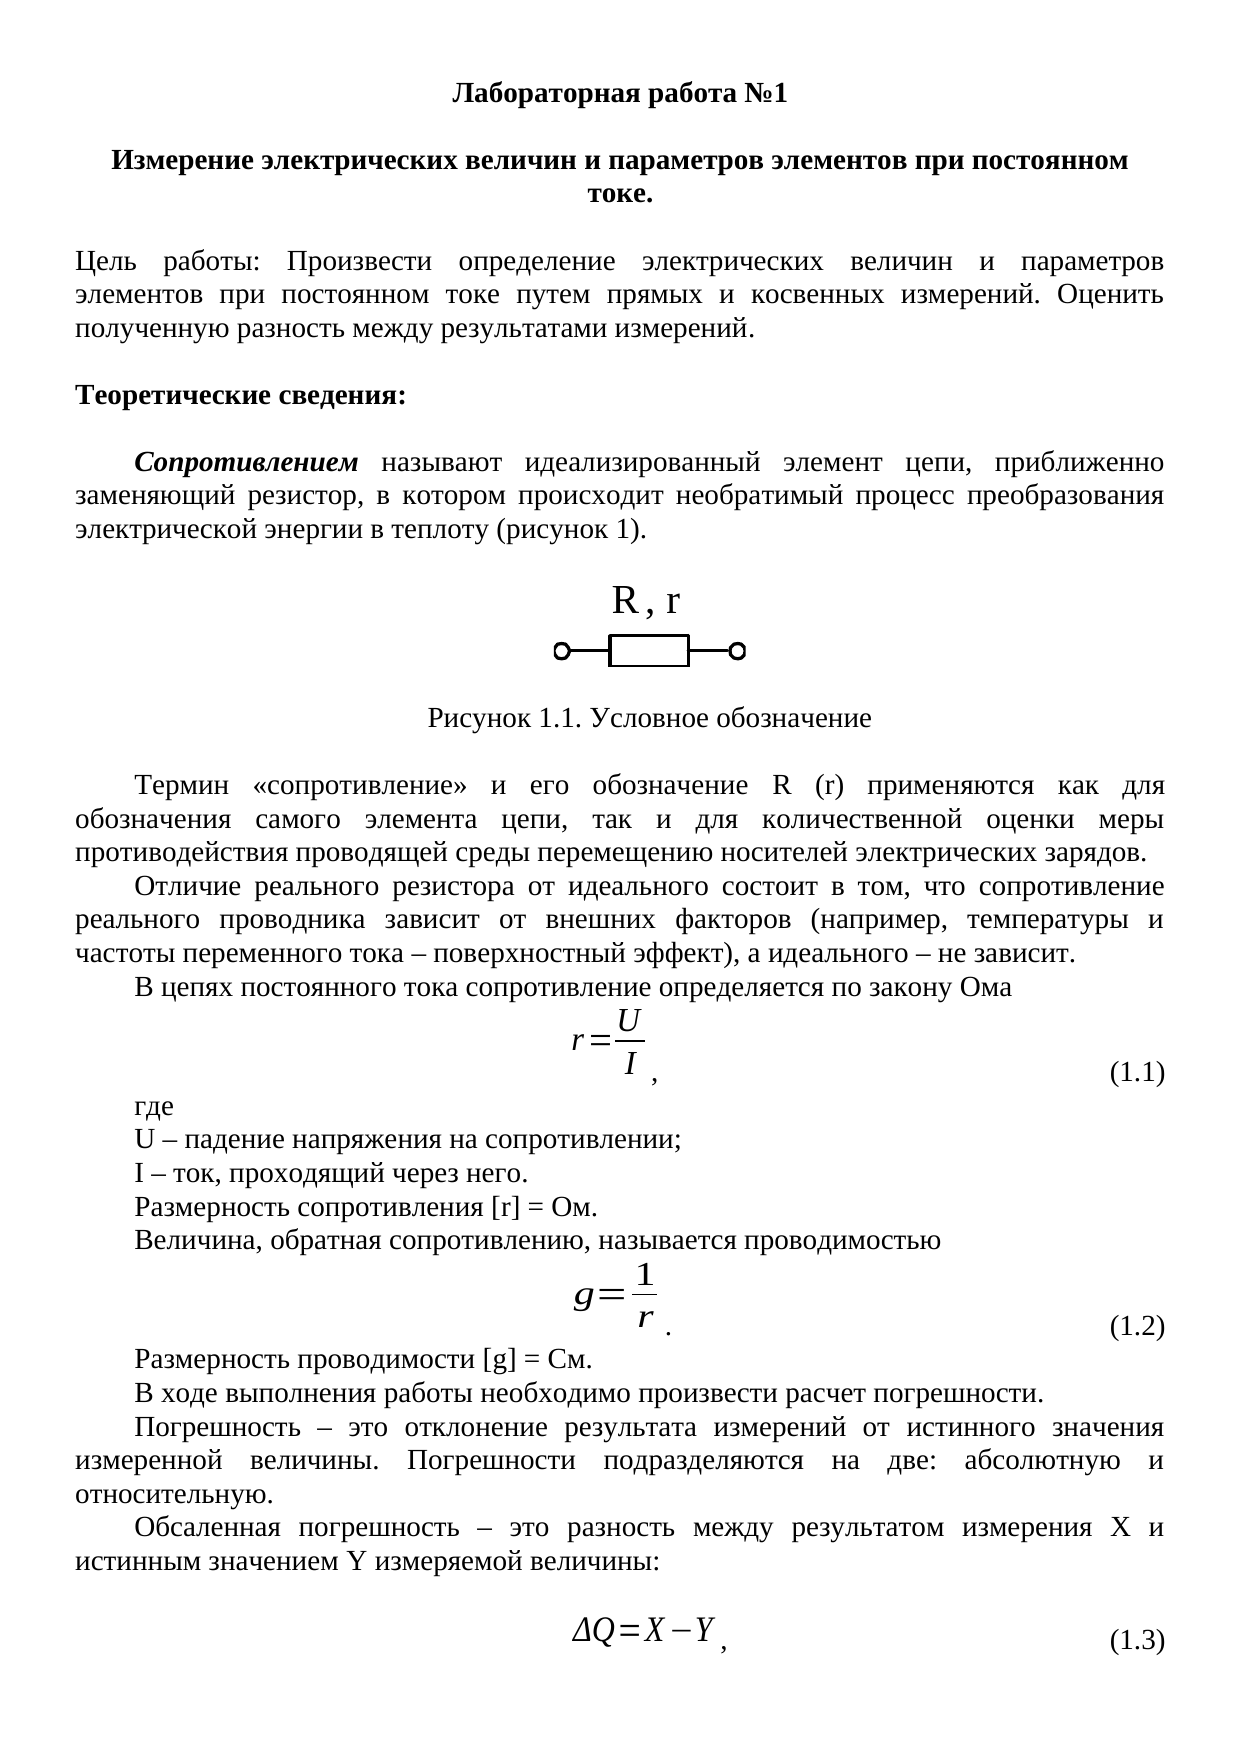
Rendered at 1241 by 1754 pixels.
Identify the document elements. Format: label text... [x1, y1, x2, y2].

text Теоретические сведения: [75, 377, 1165, 410]
text . (1.2) [75, 1256, 1165, 1342]
text Термин «сопротивление» и его обозначение R (r) применяются как для обозначения самого элемента цепи, так и для количественной оценки меры противодействия проводящей среды перемещению носителей электрических зарядов. [75, 767, 1165, 868]
text Погрешность – это отклонение результата измерений от истинного значения измеренной величины. Погрешности подразделяются на две: абсолютную и относительную. [75, 1409, 1165, 1509]
text В ходе выполнения работы необходимо произвести расчет погрешности. [75, 1375, 1165, 1409]
text где [75, 1088, 1165, 1122]
text U – падение напряжения на сопротивлении; [75, 1122, 1165, 1155]
text Лабораторная работа №1 [75, 75, 1165, 108]
text Обсаленная погрешность – это разность между результатом измерения Х и истинным значением Y измеряемой величины: [75, 1509, 1165, 1576]
text Отличие реального резистора от идеального состоит в том, что сопротивление реального проводника зависит от внешних факторов (например, температуры и частоты переменного тока – поверхностный эффект), а идеального – не зависит. [75, 868, 1165, 969]
text Рисунок 1.1. Условное обозначение [75, 700, 1165, 734]
text Сопротивлением называют идеализированный элемент цепи, приближенно заменяющий резистор, в котором происходит необратимый процесс преобразования электрической энергии в теплоту (рисунок 1). [75, 444, 1165, 544]
text В цепях постоянного тока сопротивление определяется по закону Ома [75, 969, 1165, 1002]
text Измерение электрических величин и параметров элементов при постоянном токе. [75, 142, 1165, 209]
text Величина, обратная сопротивлению, называется проводимостью [75, 1222, 1165, 1256]
text Размерность проводимости [g] = См. [75, 1342, 1165, 1375]
text , (1.3) [75, 1610, 1165, 1656]
text , (1.1) [75, 1002, 1165, 1088]
text Цель работы: Произвести определение электрических величин и параметров элементов при постоянном токе путем прямых и косвенных измерений. Оценить полученную разность между результатами измерений. [75, 243, 1165, 343]
text Размерность сопротивления [r] = Ом. [75, 1189, 1165, 1222]
text I – ток, проходящий через него. [75, 1155, 1165, 1189]
